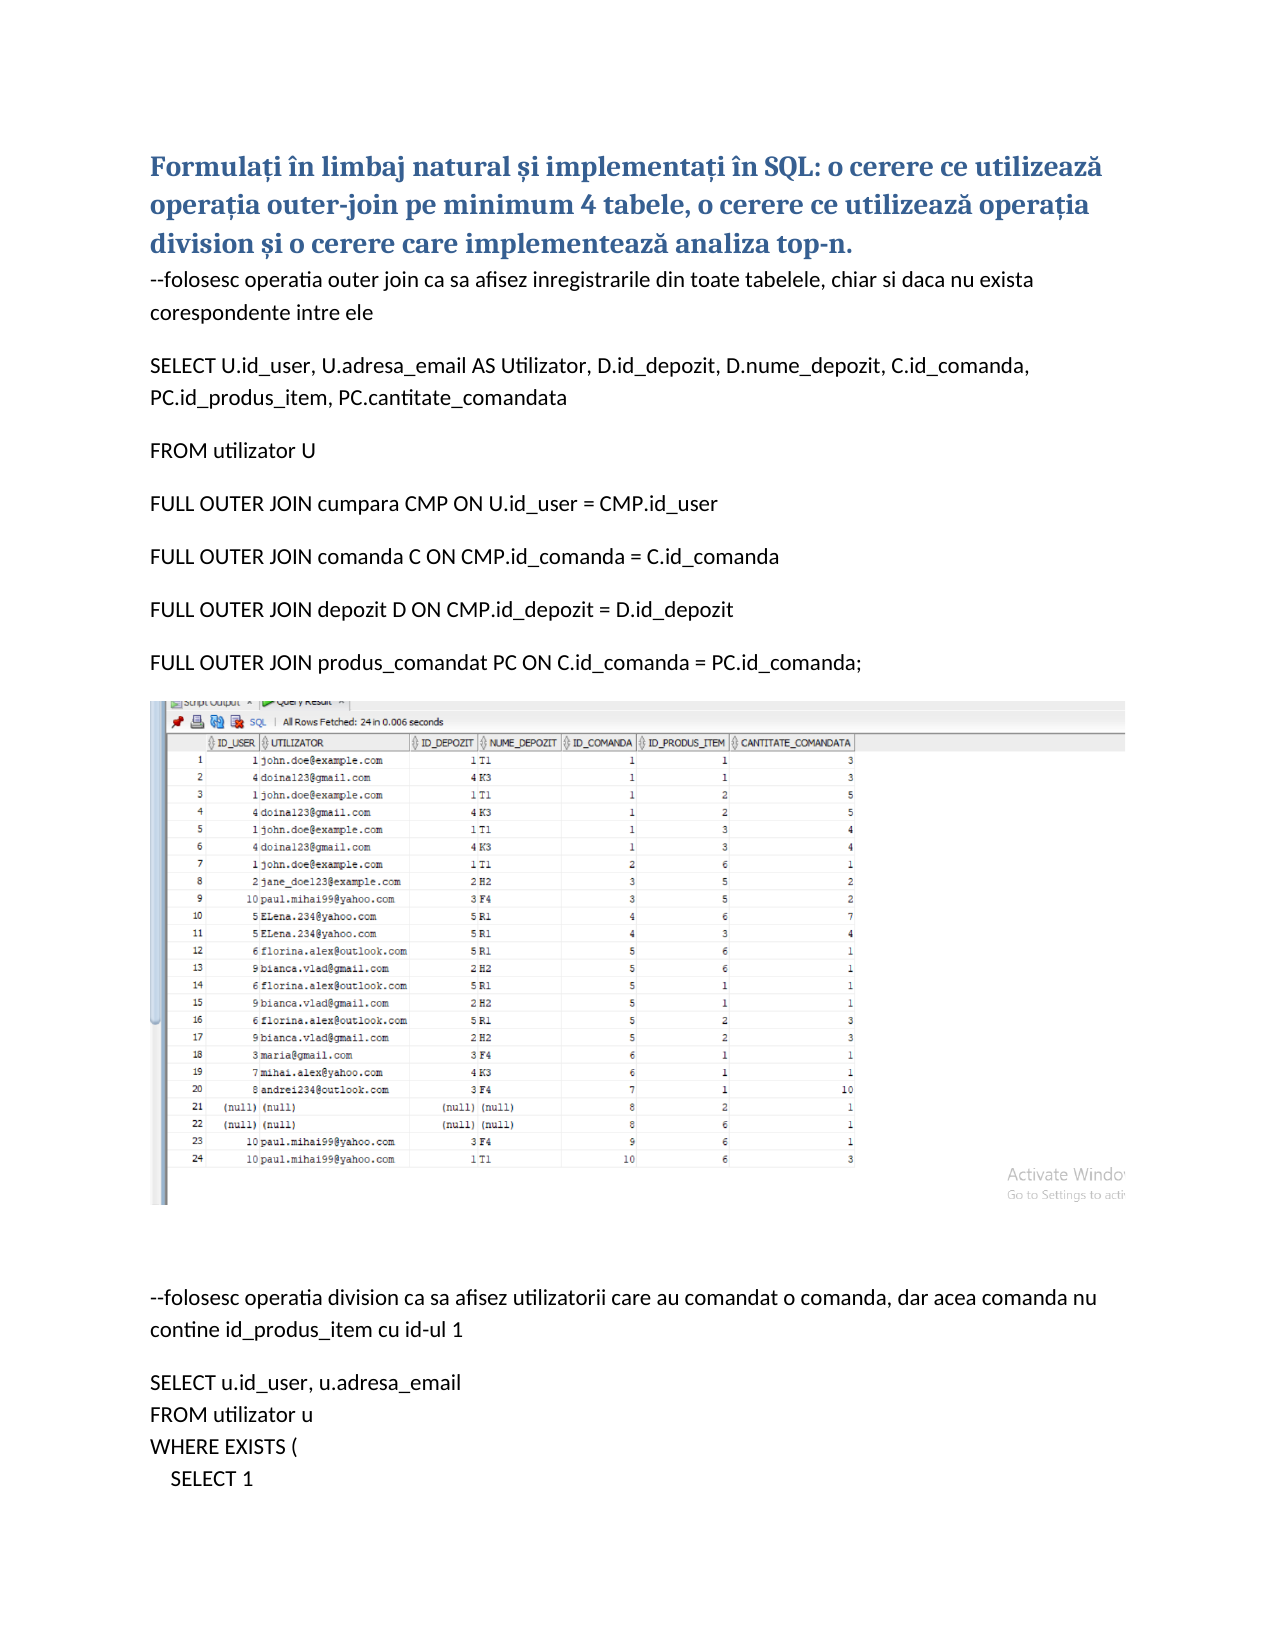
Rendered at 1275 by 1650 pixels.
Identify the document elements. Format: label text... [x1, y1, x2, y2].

text FULL OUTER JOIN depozit D ON CMP.id_depozit = D.id_depozit [150, 595, 1125, 623]
text SELECT u.id_user, u.adresa_email [150, 1368, 1125, 1396]
text SELECT U.id_user, U.adresa_email AS Utilizator, D.id_depozit, D.nume_depozit, C.id_comanda, PC.id_produs_item, PC.cantitate_comandata [150, 351, 1125, 411]
text FULL OUTER JOIN cumpara CMP ON U.id_user = CMP.id_user [150, 489, 1125, 517]
text FULL OUTER JOIN comanda C ON CMP.id_comanda = C.id_comanda [150, 542, 1125, 570]
text FROM utilizator u [150, 1400, 1125, 1428]
text --folosesc operatia outer join ca sa afisez inregistrarile din toate tabelele, chiar si daca nu exista corespondente intre ele [150, 266, 1125, 326]
text FROM utilizator U [150, 436, 1125, 464]
text WHERE EXISTS ( [150, 1432, 1125, 1460]
text FULL OUTER JOIN produs_comandat PC ON C.id_comanda = PC.id_comanda; [150, 648, 1125, 676]
picture [150, 701, 1125, 1205]
text SELECT 1 [150, 1464, 1125, 1492]
subtitle Formulați în limbaj natural și implementați în SQL: o cerere ce utilizează operația outer-join pe minimum 4 tabele, o cerere ce utilizează operația division și o cerere care implementează analiza top-n. [150, 150, 1125, 261]
text --folosesc operatia division ca sa afisez utilizatorii care au comandat o comanda, dar acea comanda nu contine id_produs_item cu id-ul 1 [150, 1283, 1125, 1343]
